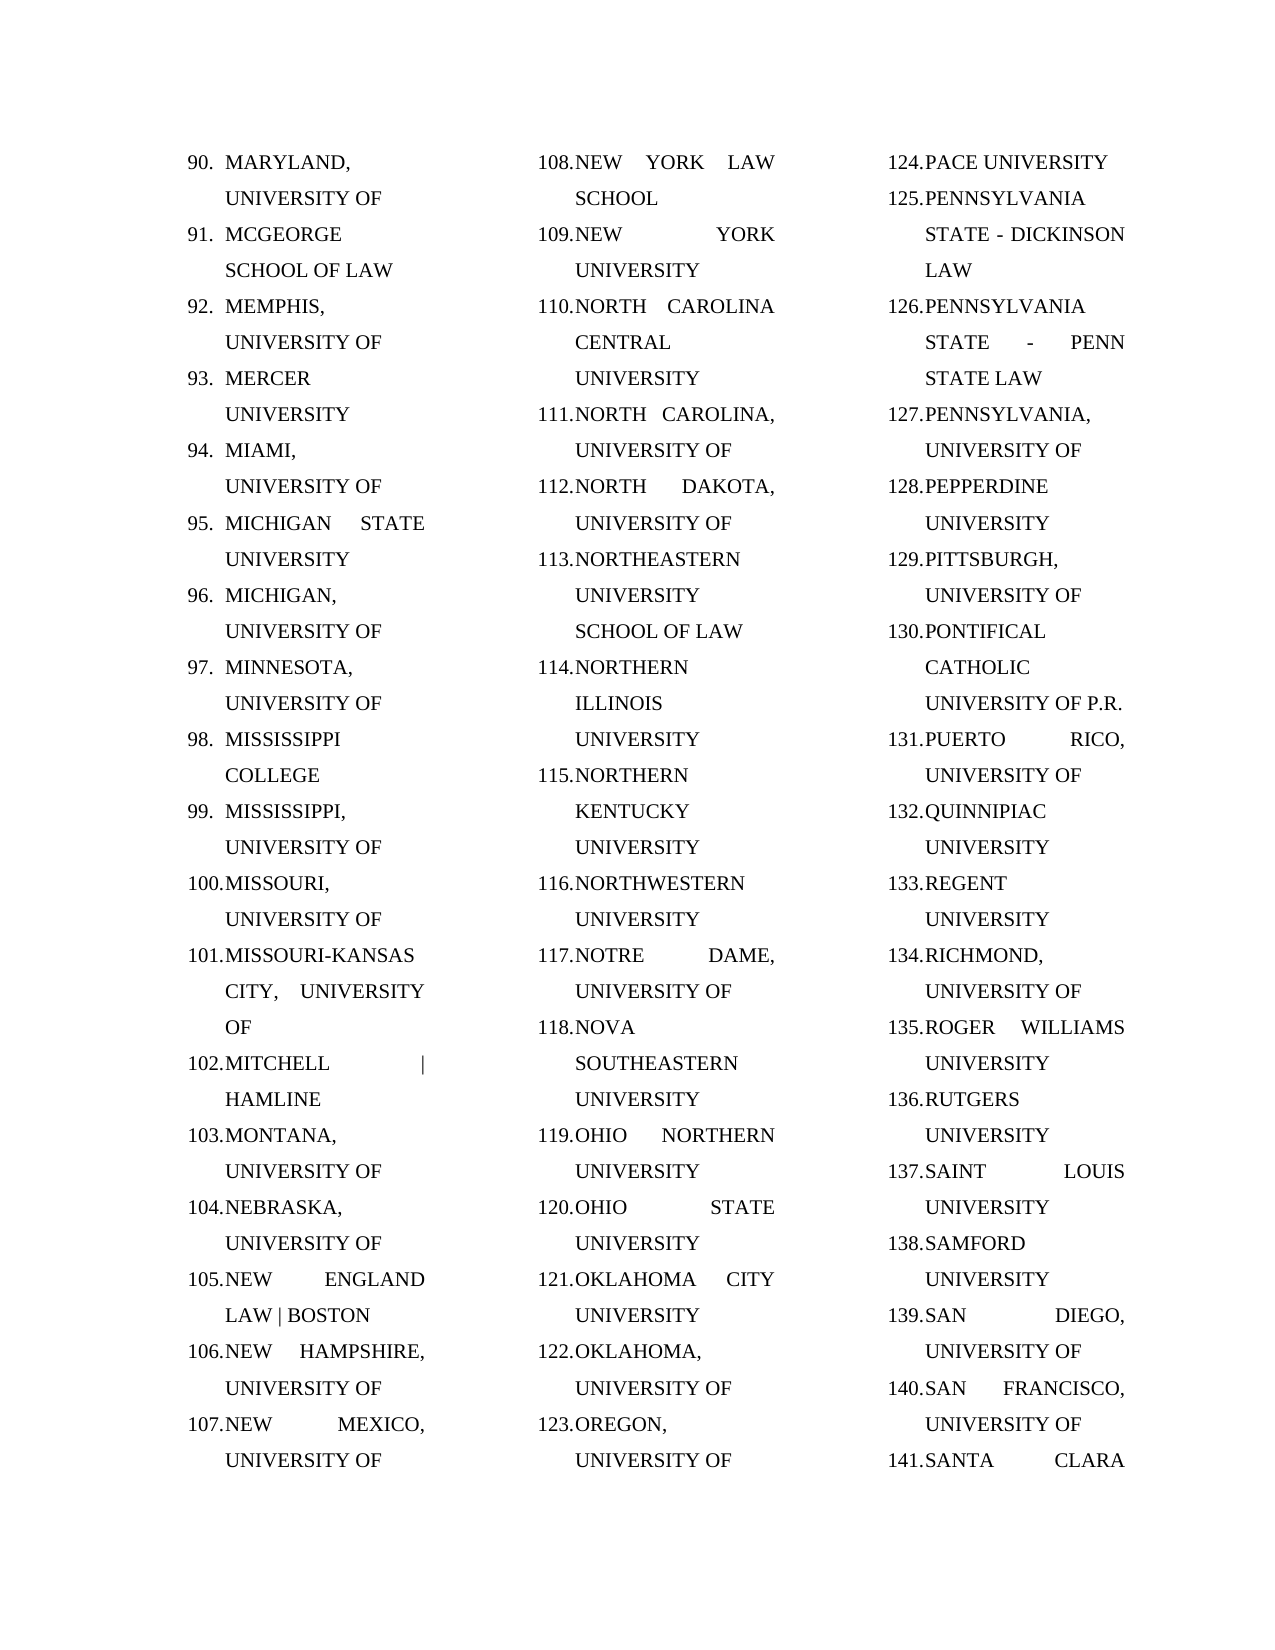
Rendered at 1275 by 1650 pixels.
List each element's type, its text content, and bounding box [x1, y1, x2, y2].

list MICHIGAN, UNIVERSITY OF [187, 582, 425, 643]
list MCGEORGE SCHOOL OF LAW [187, 222, 425, 282]
list PONTIFICAL CATHOLIC UNIVERSITY OF P.R. [887, 618, 1125, 715]
list MARYLAND, UNIVERSITY OF [187, 150, 425, 210]
list RICHMOND, UNIVERSITY OF [887, 943, 1125, 1003]
list PEPPERDINE UNIVERSITY [887, 474, 1125, 534]
list PENNSYLVANIA, UNIVERSITY OF [887, 402, 1125, 462]
list MONTANA, UNIVERSITY OF [187, 1123, 425, 1183]
list SAN FRANCISCO, UNIVERSITY OF [887, 1375, 1125, 1436]
list NEW YORK UNIVERSITY [537, 222, 775, 282]
list OREGON, UNIVERSITY OF [537, 1411, 775, 1472]
list SANTA CLARA UNIVERSITY [887, 1447, 1125, 1472]
list NEW HAMPSHIRE, UNIVERSITY OF [187, 1339, 425, 1399]
list MERCER UNIVERSITY [187, 366, 425, 426]
list NEW ENGLAND LAW | BOSTON [187, 1267, 425, 1327]
list PACE UNIVERSITY [887, 150, 1125, 174]
list NOTRE DAME, UNIVERSITY OF [537, 943, 775, 1003]
list MISSOURI-KANSAS CITY, UNIVERSITY OF [187, 943, 425, 1039]
list SAN DIEGO, UNIVERSITY OF [887, 1303, 1125, 1363]
list MISSOURI, UNIVERSITY OF [187, 871, 425, 931]
list NORTHERN KENTUCKY UNIVERSITY [537, 763, 775, 859]
list MIAMI, UNIVERSITY OF [187, 438, 425, 498]
list REGENT UNIVERSITY [887, 871, 1125, 931]
list NORTHWESTERN UNIVERSITY [537, 871, 775, 931]
list MISSISSIPPI COLLEGE [187, 727, 425, 787]
list MITCHELL | HAMLINE [187, 1051, 425, 1111]
list NORTHERN ILLINOIS UNIVERSITY [537, 654, 775, 751]
list NORTH DAKOTA, UNIVERSITY OF [537, 474, 775, 534]
list RUTGERS UNIVERSITY [887, 1087, 1125, 1147]
list OKLAHOMA, UNIVERSITY OF [537, 1339, 775, 1399]
list NORTH CAROLINA CENTRAL UNIVERSITY [537, 294, 775, 390]
list MINNESOTA, UNIVERSITY OF [187, 654, 425, 715]
list MICHIGAN STATE UNIVERSITY [187, 510, 425, 571]
list PENNSYLVANIA STATE - PENN STATE LAW [887, 294, 1125, 390]
list NEW YORK LAW SCHOOL [537, 150, 775, 210]
list PUERTO RICO, UNIVERSITY OF [887, 727, 1125, 787]
list QUINNIPIAC UNIVERSITY [887, 799, 1125, 859]
list NOVA SOUTHEASTERN UNIVERSITY [537, 1015, 775, 1111]
list NEW MEXICO, UNIVERSITY OF [187, 1411, 425, 1472]
list NORTHEASTERN UNIVERSITY SCHOOL OF LAW [537, 546, 775, 643]
list NEBRASKA, UNIVERSITY OF [187, 1195, 425, 1255]
list ROGER WILLIAMS UNIVERSITY [887, 1015, 1125, 1075]
list PENNSYLVANIA STATE - DICKINSON LAW [887, 186, 1125, 282]
list OKLAHOMA CITY UNIVERSITY [537, 1267, 775, 1327]
list OHIO NORTHERN UNIVERSITY [537, 1123, 775, 1183]
list MEMPHIS, UNIVERSITY OF [187, 294, 425, 354]
list SAINT LOUIS UNIVERSITY [887, 1159, 1125, 1219]
list SAMFORD UNIVERSITY [887, 1231, 1125, 1291]
list MISSISSIPPI, UNIVERSITY OF [187, 799, 425, 859]
list PITTSBURGH, UNIVERSITY OF [887, 546, 1125, 607]
list NORTH CAROLINA, UNIVERSITY OF [537, 402, 775, 462]
list OHIO STATE UNIVERSITY [537, 1195, 775, 1255]
